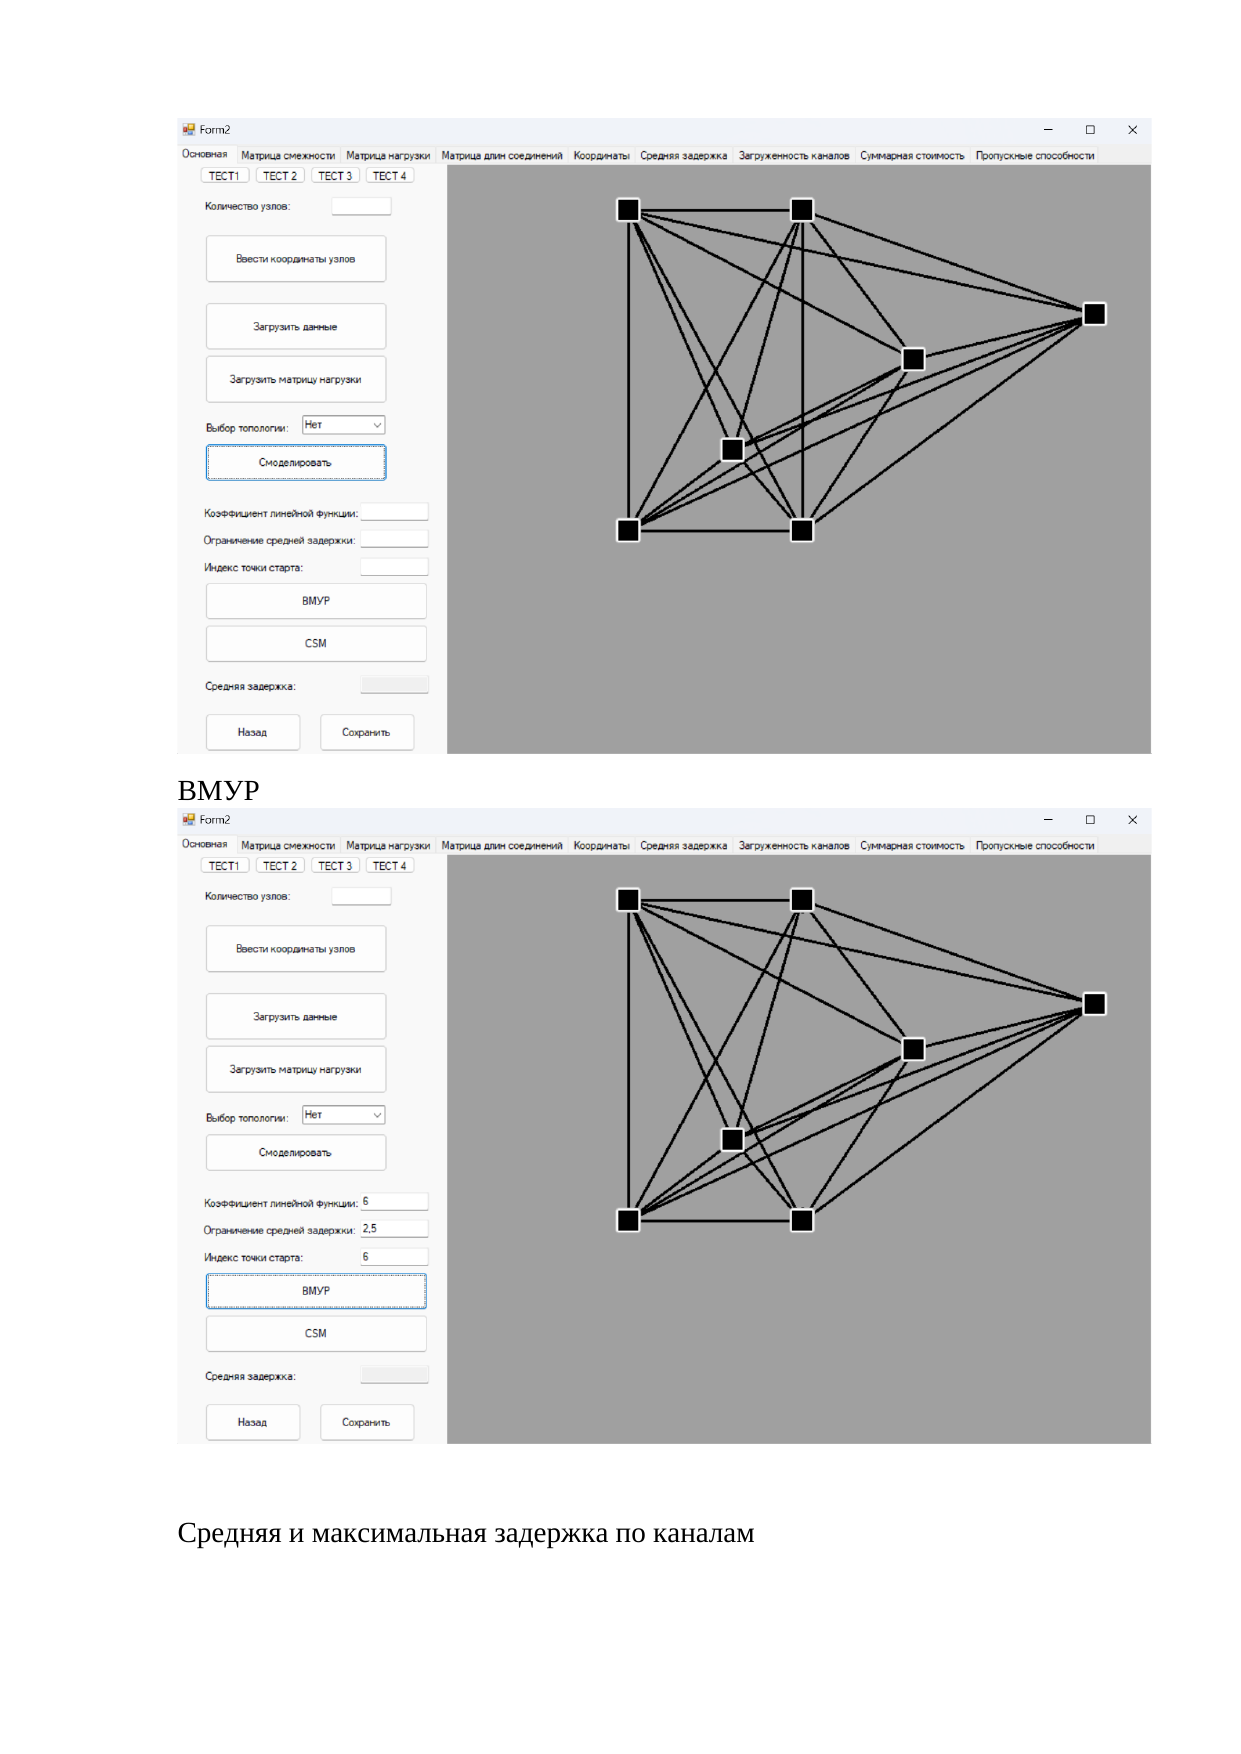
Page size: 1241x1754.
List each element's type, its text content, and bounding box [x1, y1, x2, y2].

text ВМУР [177, 773, 1152, 808]
picture [177, 118, 1152, 754]
picture [177, 808, 1152, 1444]
text Средняя и максимальная задержка по каналам [177, 1516, 1152, 1549]
